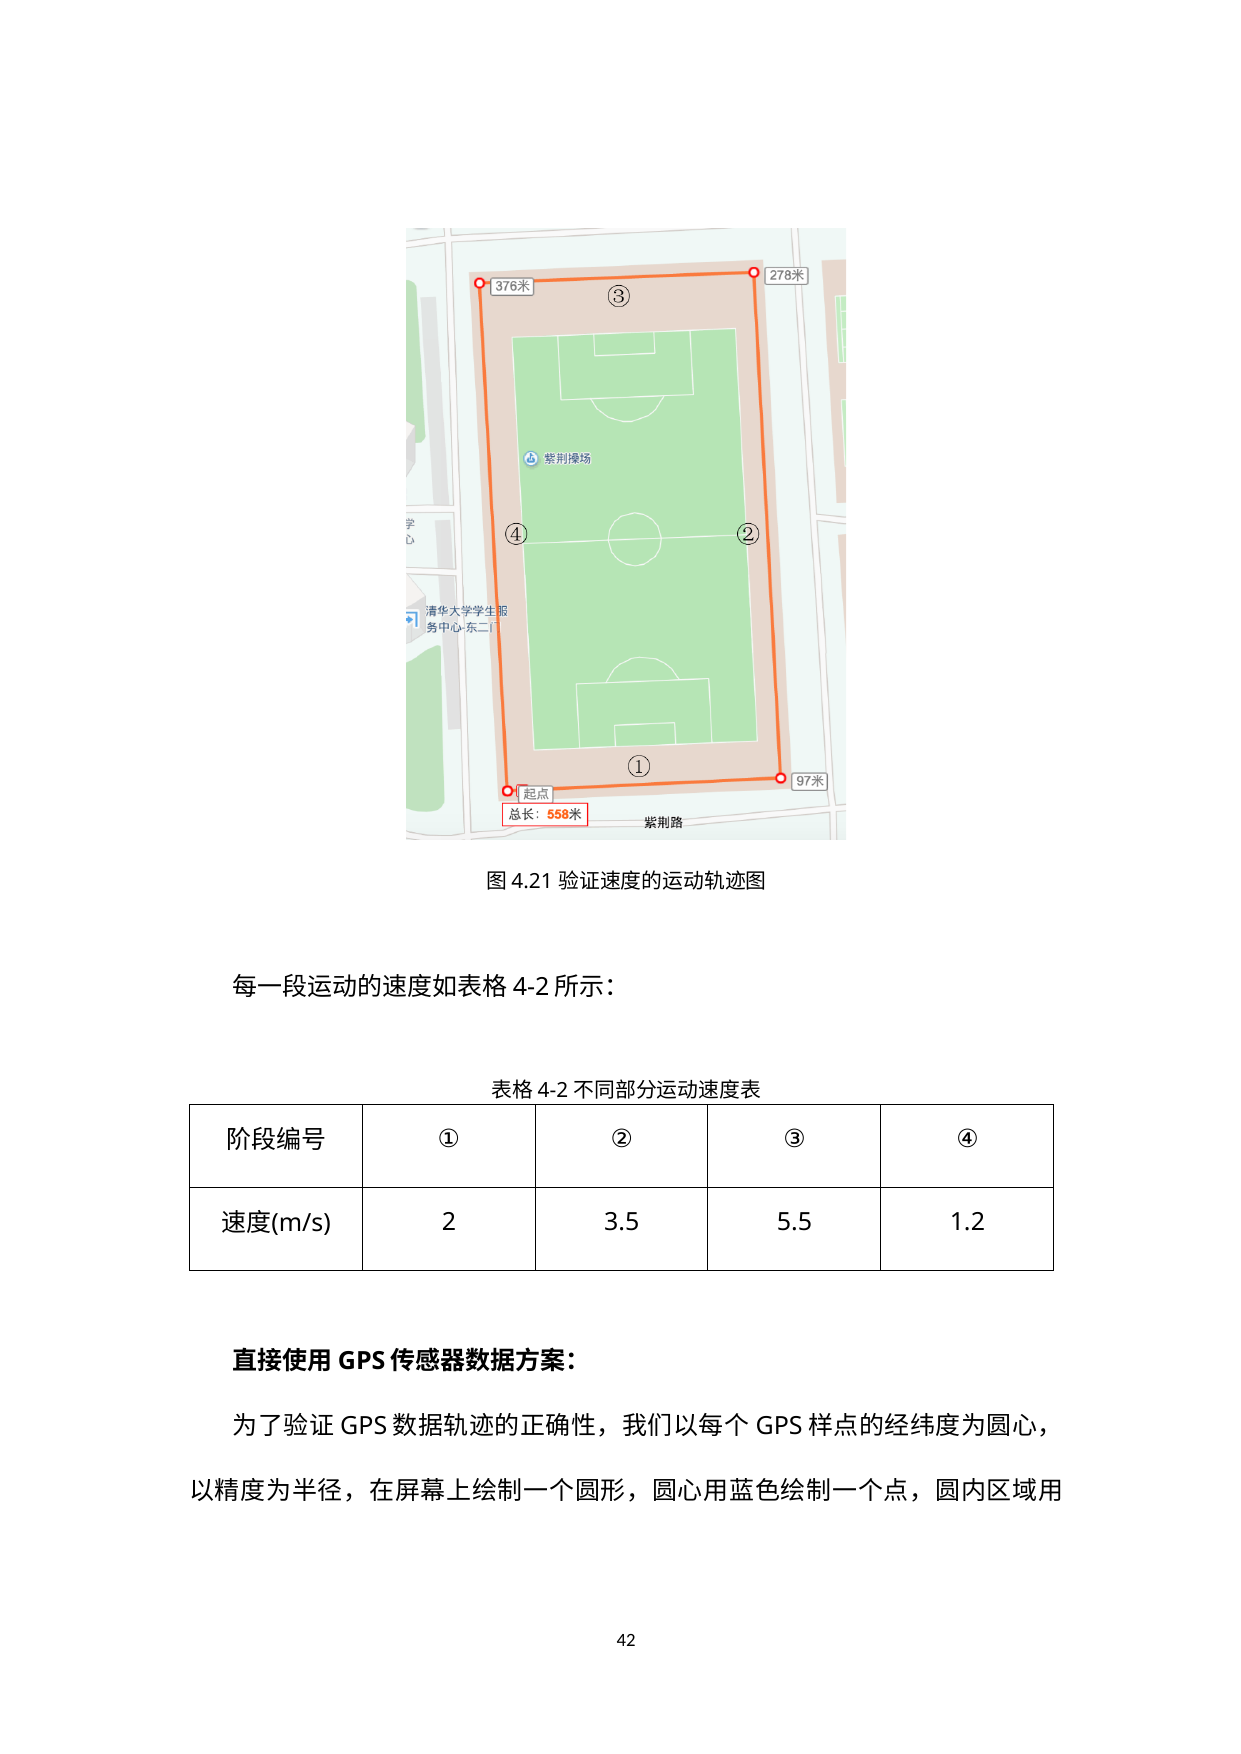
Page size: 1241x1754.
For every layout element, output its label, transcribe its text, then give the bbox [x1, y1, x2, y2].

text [189, 1391, 1063, 1521]
table_header ④ [881, 1105, 1053, 1187]
picture [406, 228, 847, 840]
table_cell 2 [363, 1188, 535, 1270]
table_cell 3.5 [536, 1188, 707, 1270]
table_cell 5.5 [708, 1188, 880, 1270]
table_header ① [363, 1105, 535, 1187]
table_header ③ [708, 1105, 880, 1187]
table_cell 1.2 [881, 1188, 1053, 1270]
table_header ② [536, 1105, 707, 1187]
table_cell 速度(m/s) [190, 1188, 362, 1270]
text 表格 4-2 不同部分运动速度表 [189, 1072, 1063, 1104]
text 每一段运动的速度如表格4-2所示： [189, 952, 1063, 1017]
table_header 阶段编号 [190, 1105, 362, 1187]
text 直接使用GPS传感器数据方案： [189, 1326, 1063, 1391]
